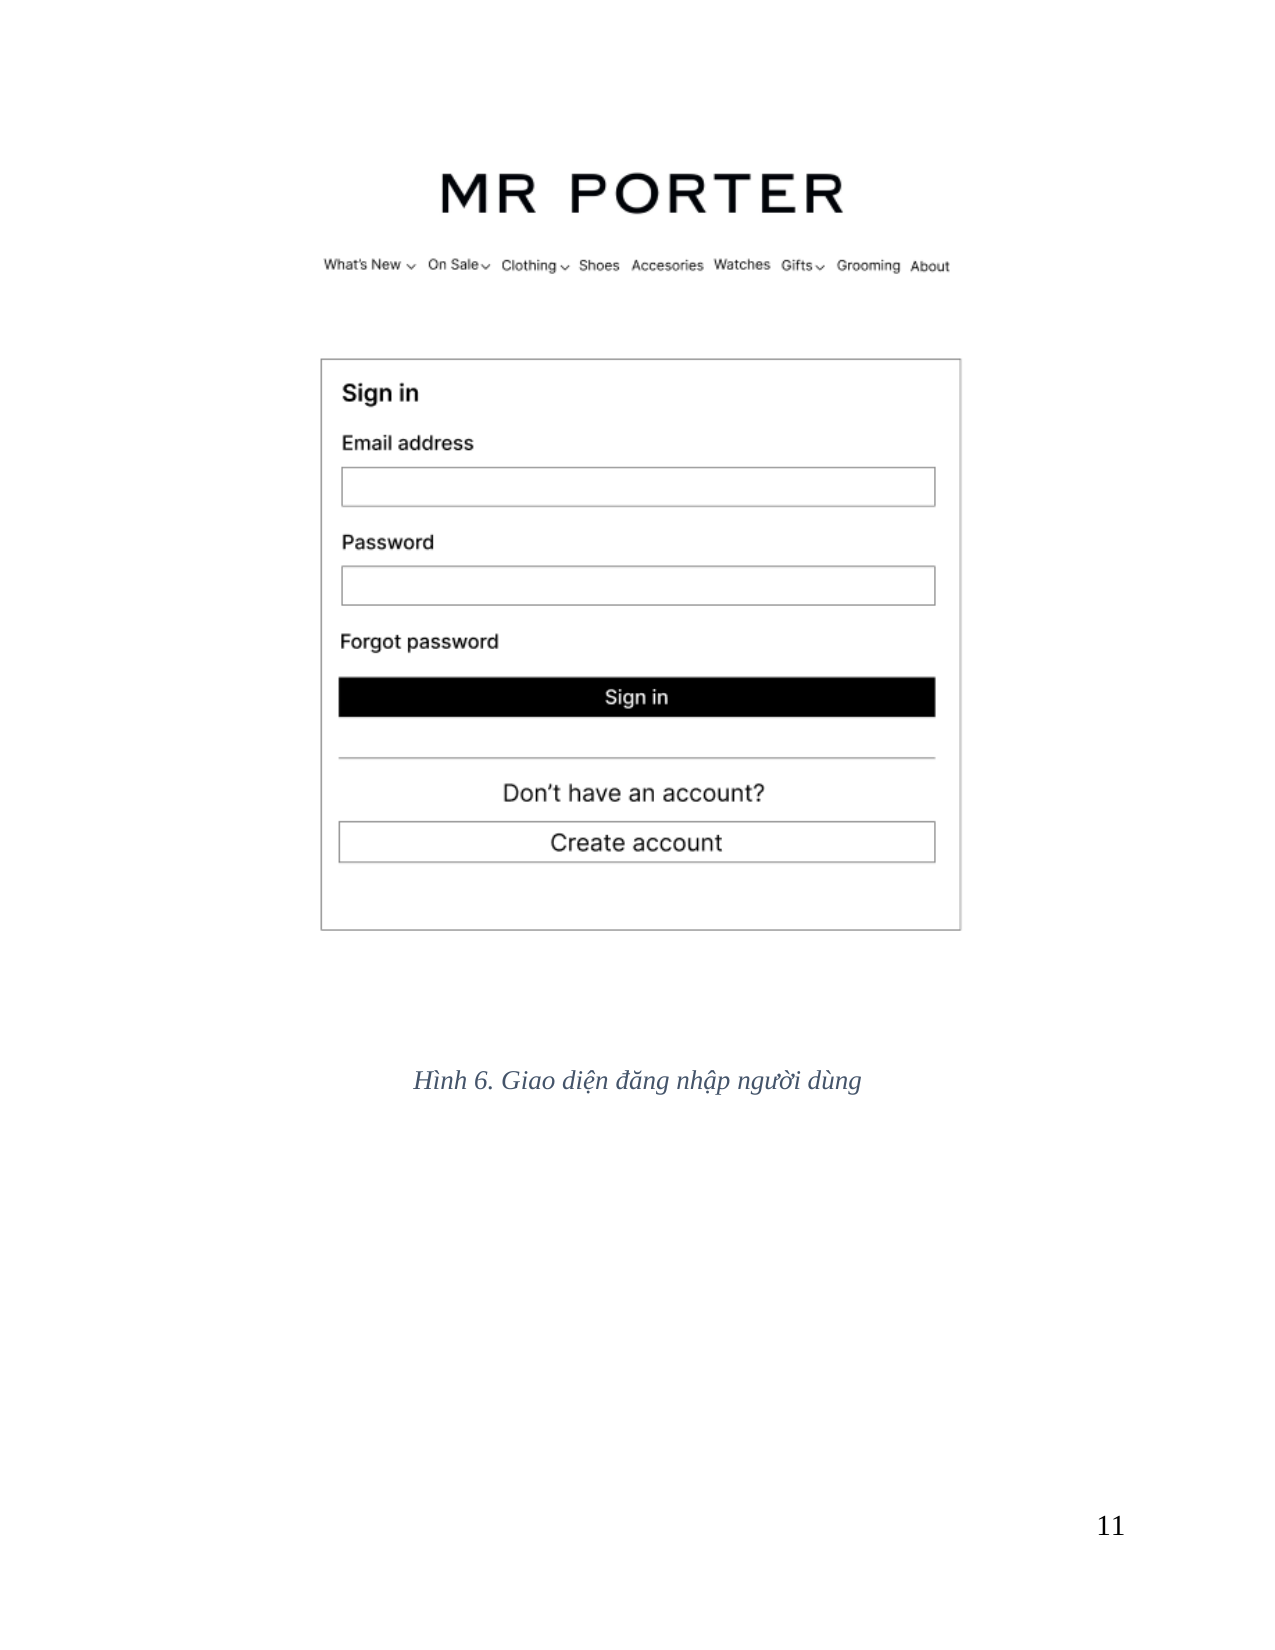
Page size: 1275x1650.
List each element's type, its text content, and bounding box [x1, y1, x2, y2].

picture [150, 150, 1125, 1049]
text Hình 6. Giao diện đăng nhập người dùng [150, 1064, 1125, 1095]
